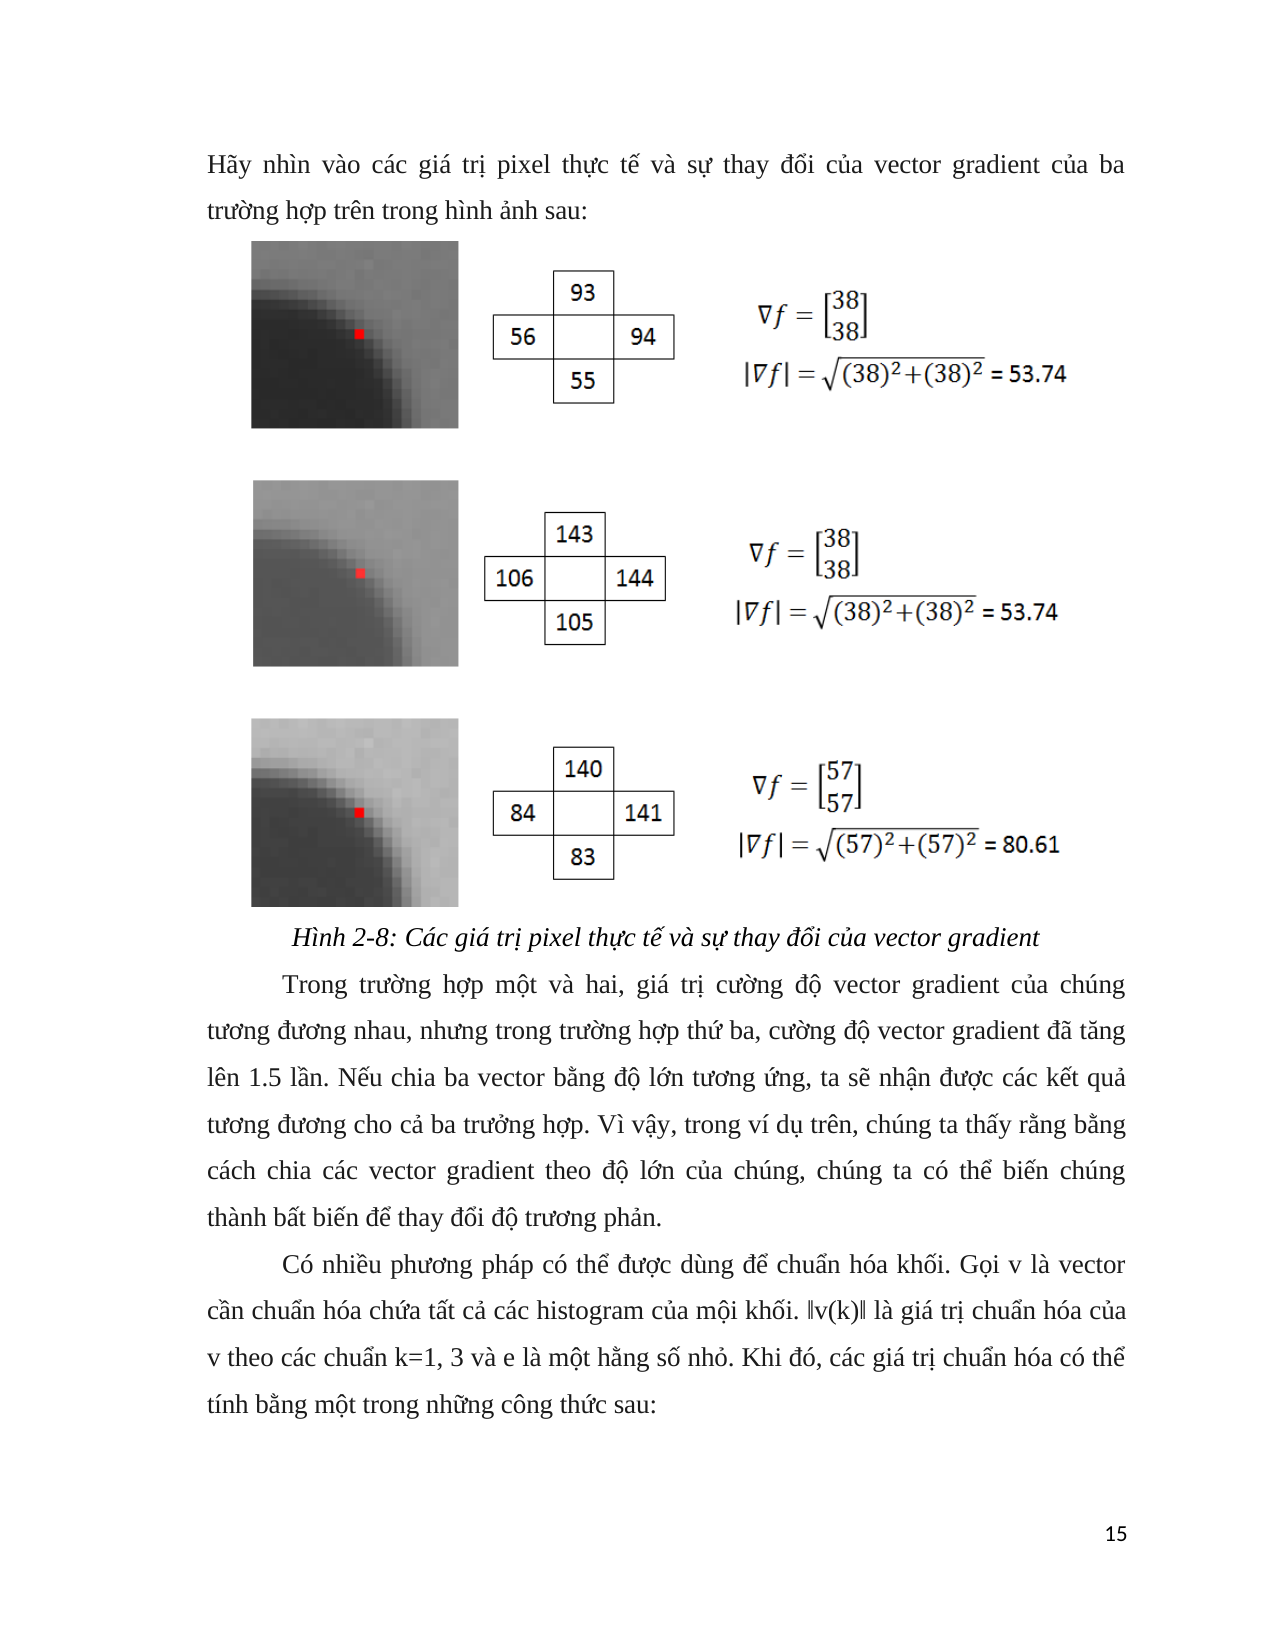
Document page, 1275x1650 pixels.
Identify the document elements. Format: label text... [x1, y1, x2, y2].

picture [251, 241, 1083, 907]
text Hãy nhìn vào các giá trị pixel thực tế và sự thay đổi của vector gradient của ba trường hợp trên trong hình ảnh sau: [207, 148, 1127, 226]
text Trong trường hợp một và hai, giá trị cường độ vector gradient của chúng tương đương nhau, nhưng trong trường hợp thứ ba, cường độ vector gradient đã tăng lên 1.5 lần. Nếu chia ba vector bằng độ lớn tương ứng, ta sẽ nhận được các kết quả tương đương cho cả ba trưởng hợp. Vì vậy, trong ví dụ trên, chúng ta thấy rằng bằng cách chia các vector gradient theo độ lớn của chúng, chúng ta có thể biến chúng thành bất biến để thay đổi độ trương phản. [207, 968, 1127, 1232]
text Có nhiều phương pháp có thể được dùng để chuẩn hóa khối. Gọi v là vector cần chuẩn hóa chứa tất cả các histogram của mội khối. ‖v(k)‖ là giá trị chuẩn hóa của v theo các chuẩn k=1, 3 và e là một hằng số nhỏ. Khi đó, các giá trị chuẩn hóa có thể tính bằng một trong những công thức sau: [207, 1248, 1127, 1419]
